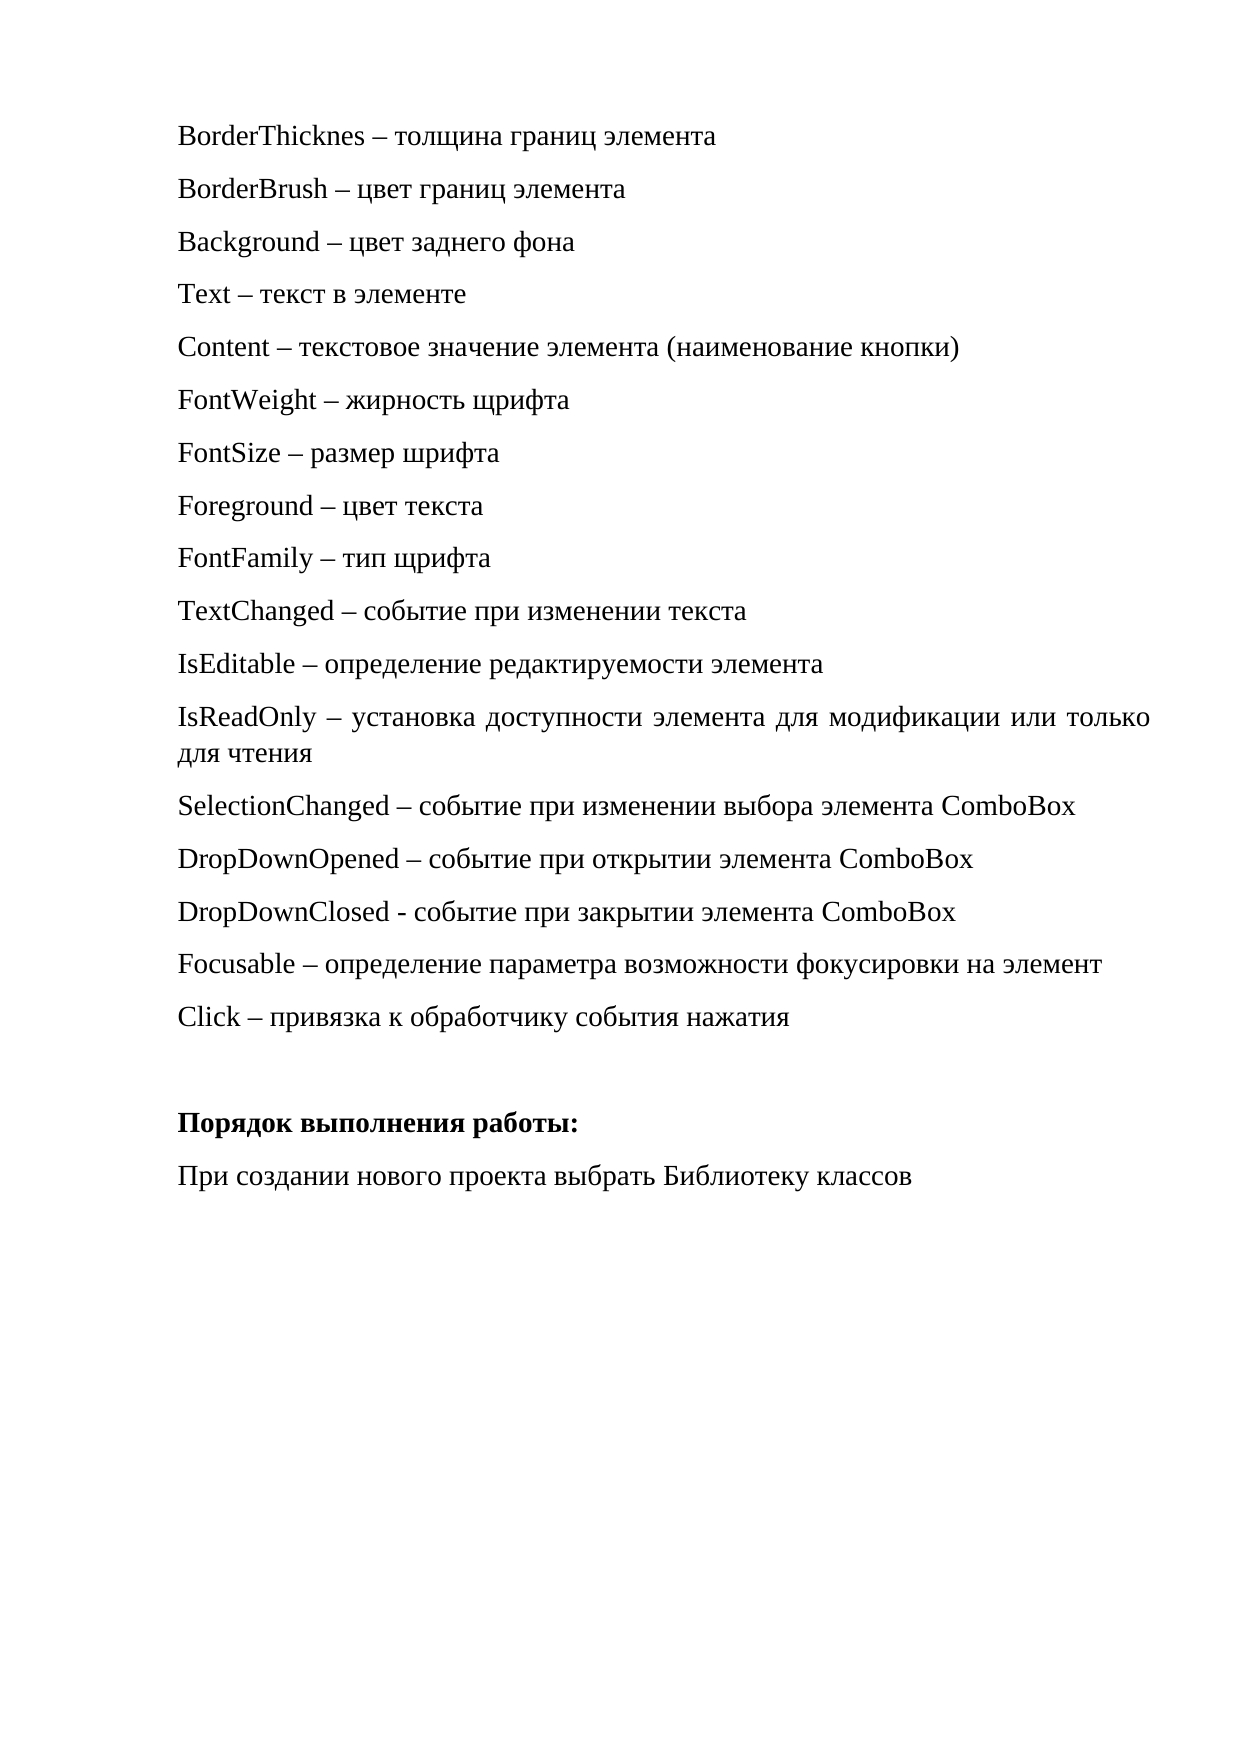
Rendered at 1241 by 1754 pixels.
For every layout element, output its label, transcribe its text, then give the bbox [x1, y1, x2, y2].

text FontWeight – жирность щрифта [177, 382, 1152, 416]
text BorderThicknes – толщина границ элемента [177, 118, 1152, 152]
text Text – текст в элементе [177, 277, 1152, 310]
text DropDownClosed - событие при закрытии элемента ComboBox [177, 894, 1152, 927]
text FontFamily – тип щрифта [177, 541, 1152, 574]
text IsEditable – определение редактируемости элемента [177, 646, 1152, 680]
text FontSize – размер шрифта [177, 435, 1152, 468]
text Content – текстовое значение элемента (наименование кнопки) [177, 329, 1152, 363]
text Focusable – определение параметра возможности фокусировки на элемент [177, 946, 1152, 980]
text TextChanged – событие при изменении текста [177, 593, 1152, 627]
text SelectionChanged – событие при изменении выбора элемента ComboBox [177, 788, 1152, 822]
text При создании нового проекта выбрать Библиотеку классов [177, 1158, 1152, 1191]
text Click – привязка к обработчику события нажатия [177, 999, 1152, 1033]
text Background – цвет заднего фона [177, 224, 1152, 257]
text Foreground – цвет текста [177, 488, 1152, 521]
text BorderBrush – цвет границ элемента [177, 171, 1152, 204]
text DropDownOpened – событие при открытии элемента ComboBox [177, 841, 1152, 874]
text Порядок выполнения работы: [177, 1105, 1152, 1138]
text IsReadOnly – установка доступности элемента для модификации или только для чтения [177, 699, 1152, 769]
